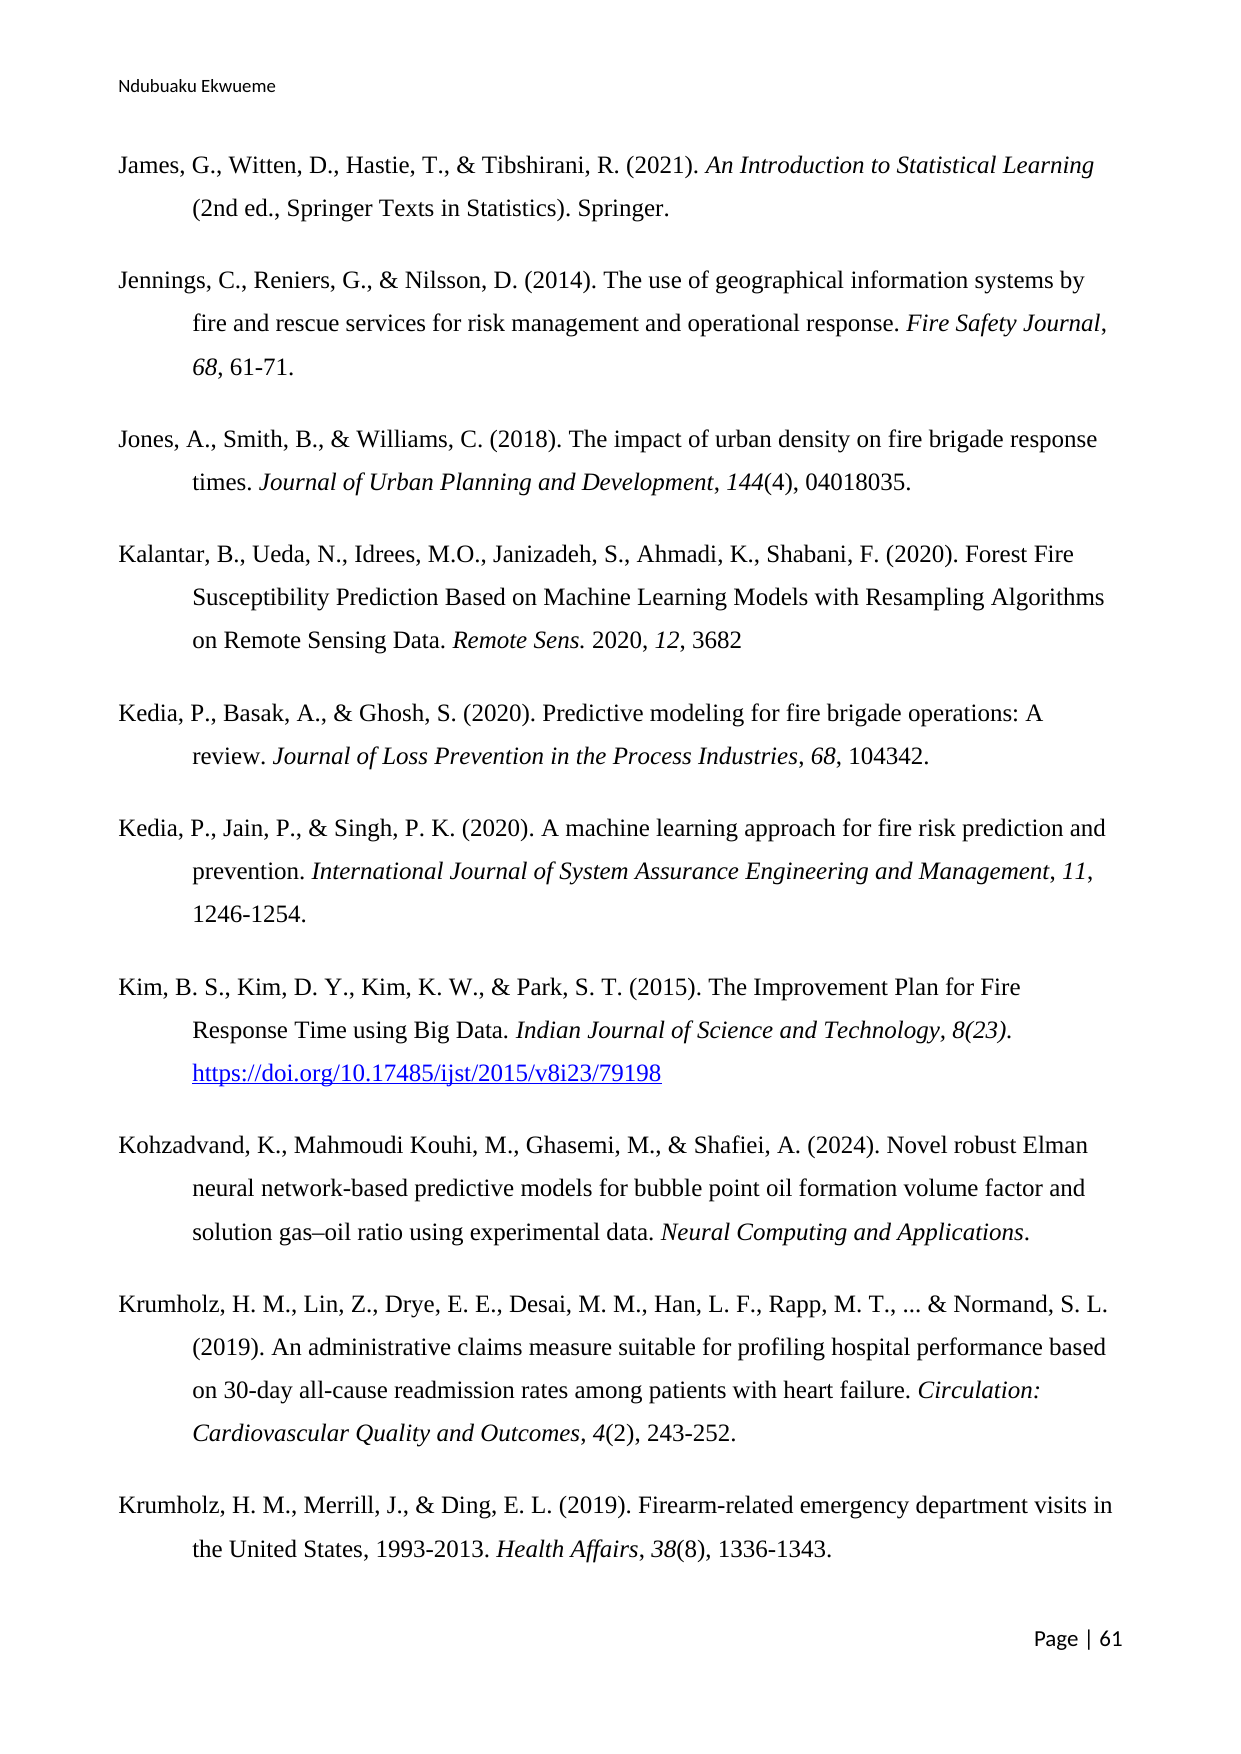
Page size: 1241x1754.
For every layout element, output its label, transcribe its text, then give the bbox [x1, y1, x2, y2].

text Jones, A., Smith, B., & Williams, C. (2018). The impact of urban density on fire brigade response times. Journal of Urban Planning and Development, 144(4), 04018035. [118, 424, 1122, 496]
text Krumholz, H. M., Lin, Z., Drye, E. E., Desai, M. M., Han, L. F., Rapp, M. T., ... & Normand, S. L. (2019). An administrative claims measure suitable for profiling hospital performance based on 30-day all-cause readmission rates among patients with heart failure. Circulation: Cardiovascular Quality and Outcomes, 4(2), 243-252. [118, 1289, 1122, 1447]
text Kim, B. S., Kim, D. Y., Kim, K. W., & Park, S. T. (2015). The Improvement Plan for Fire Response Time using Big Data. Indian Journal of Science and Technology, 8(23). https://doi.org/10.17485/ijst/2015/v8i23/79198 [118, 972, 1122, 1087]
text Kalantar, B., Ueda, N., Idrees, M.O., Janizadeh, S., Ahmadi, K., Shabani, F. (2020). Forest Fire Susceptibility Prediction Based on Machine Learning Models with Resampling Algorithms on Remote Sensing Data. Remote Sens. 2020, 12, 3682 [118, 539, 1122, 654]
text Jennings, C., Reniers, G., & Nilsson, D. (2014). The use of geographical information systems by fire and rescue services for risk management and operational response. Fire Safety Journal, 68, 61-71. [118, 265, 1122, 380]
text Krumholz, H. M., Merrill, J., & Ding, E. L. (2019). Firearm-related emergency department visits in the United States, 1993-2013. Health Affairs, 38(8), 1336-1343. [118, 1491, 1122, 1562]
text James, G., Witten, D., Hastie, T., & Tibshirani, R. (2021). An Introduction to Statistical Learning (2nd ed., Springer Texts in Statistics). Springer. [118, 150, 1122, 222]
text Kedia, P., Basak, A., & Ghosh, S. (2020). Predictive modeling for fire brigade operations: A review. Journal of Loss Prevention in the Process Industries, 68, 104342. [118, 698, 1122, 770]
text Kedia, P., Jain, P., & Singh, P. K. (2020). A machine learning approach for fire risk prediction and prevention. International Journal of System Assurance Engineering and Management, 11, 1246-1254. [118, 813, 1122, 928]
text Kohzadvand, K., Mahmoudi Kouhi, M., Ghasemi, M., & Shafiei, A. (2024). Novel robust Elman neural network-based predictive models for bubble point oil formation volume factor and solution gas–oil ratio using experimental data. Neural Computing and Applications. [118, 1130, 1122, 1245]
